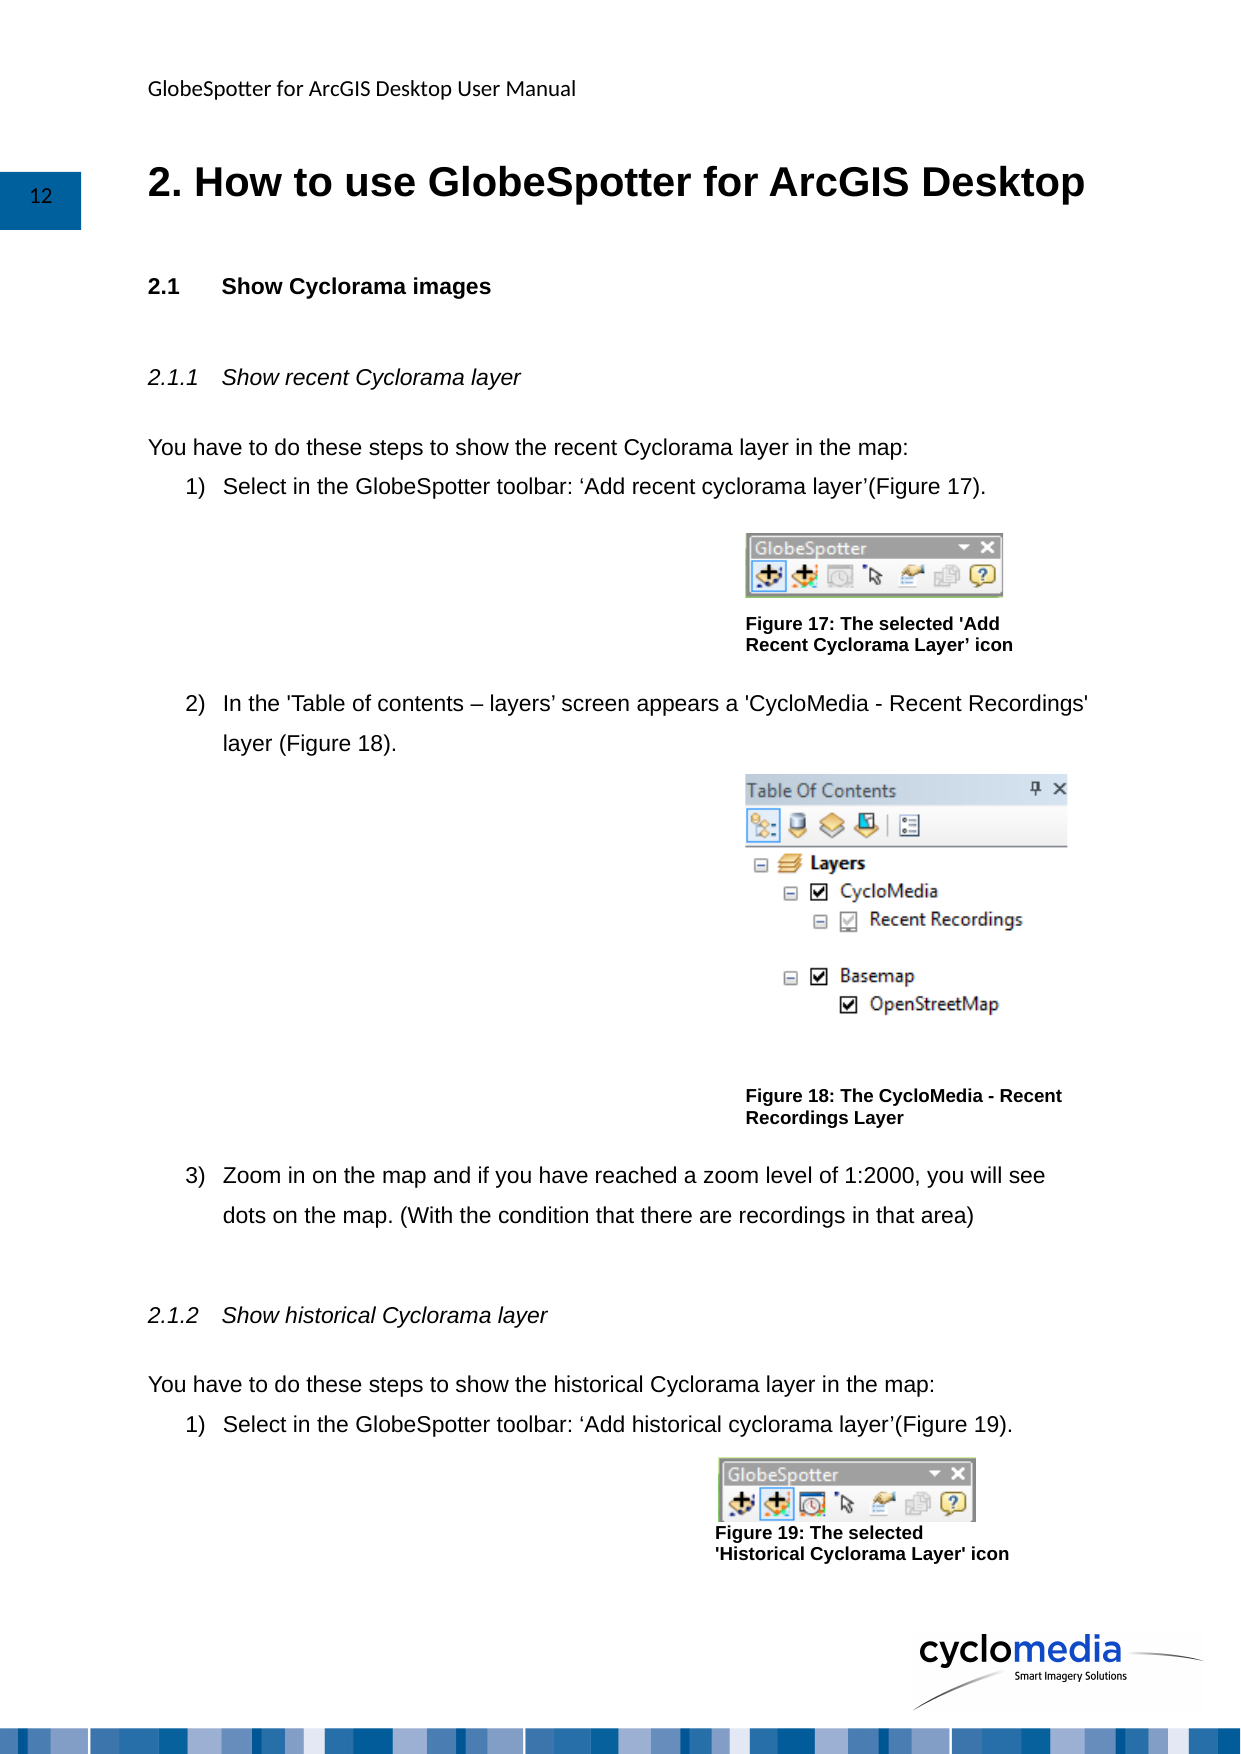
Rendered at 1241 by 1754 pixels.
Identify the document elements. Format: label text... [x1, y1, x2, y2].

list In the 'Table of contents – layers’ screen appears a 'CycloMedia - Recent Recordings' layer (Figure 18). [185, 512, 1093, 756]
picture [912, 1634, 1204, 1711]
text You have to do these steps to show the historical Cyclorama layer in the map: [148, 1371, 1093, 1398]
text You have to do these steps to show the recent Cyclorama layer in the map: [148, 433, 1093, 460]
picture [0, 1727, 1241, 1754]
list Select in the GlobeSpotter toolbar: ‘Add recent cyclorama layer’(Figure 17). [185, 473, 1093, 499]
subtitle 2.1.2 Show historical Cyclorama layer [148, 1302, 1093, 1328]
subtitle 2.1.1 Show recent Cyclorama layer [148, 364, 1093, 390]
picture [718, 1457, 976, 1522]
list Select in the GlobeSpotter toolbar: ‘Add historical cyclorama layer’(Figure 19). [185, 1411, 1093, 1437]
subtitle 2. How to use GlobeSpotter for ArcGIS Desktop [148, 158, 1093, 206]
subtitle 2.1 Show Cyclorama images [148, 273, 1093, 299]
